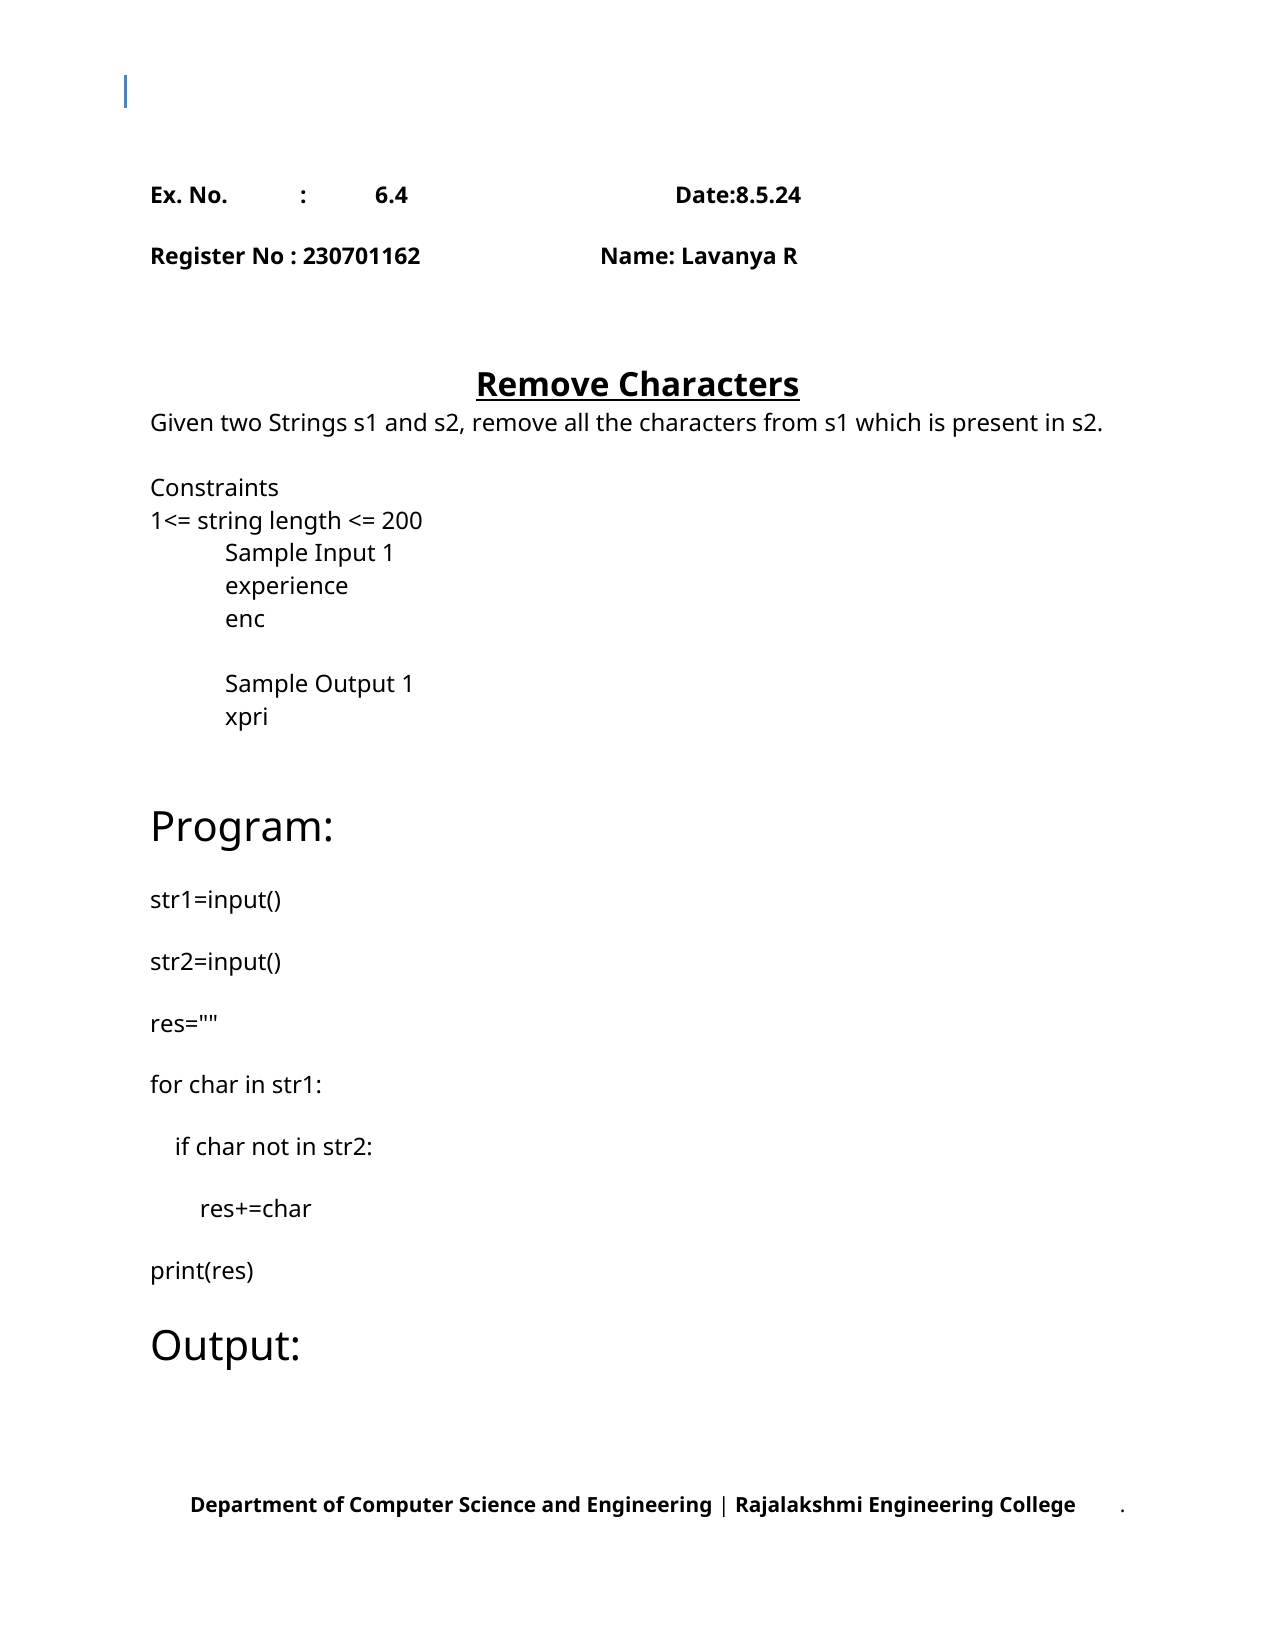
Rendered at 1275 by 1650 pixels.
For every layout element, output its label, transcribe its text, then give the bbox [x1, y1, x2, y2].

text Sample Output 1 [225, 667, 1125, 699]
text Constraints [150, 471, 1125, 504]
text Register No : 230701162 Name: Lavanya R [150, 239, 1125, 271]
text Remove Characters [150, 360, 1125, 406]
text res+=char [150, 1192, 1125, 1224]
text for char in str1: [150, 1068, 1125, 1101]
text enc [225, 601, 1125, 634]
text Program: [150, 797, 1125, 854]
text Given two Strings s1 and s2, remove all the characters from s1 which is present in s2. [150, 406, 1125, 438]
text str2=input() [150, 945, 1125, 977]
text if char not in str2: [150, 1130, 1125, 1163]
text print(res) [150, 1254, 1125, 1286]
text xpri [225, 699, 1125, 732]
text Ex. No. : 6.4 Date:8.5.24 [150, 179, 1125, 210]
text 1<= string length <= 200 [150, 504, 1125, 536]
text res="" [150, 1007, 1125, 1039]
text str1=input() [150, 883, 1125, 916]
text experience [225, 569, 1125, 601]
text Sample Input 1 [225, 536, 1125, 569]
text Output: [150, 1315, 1125, 1372]
